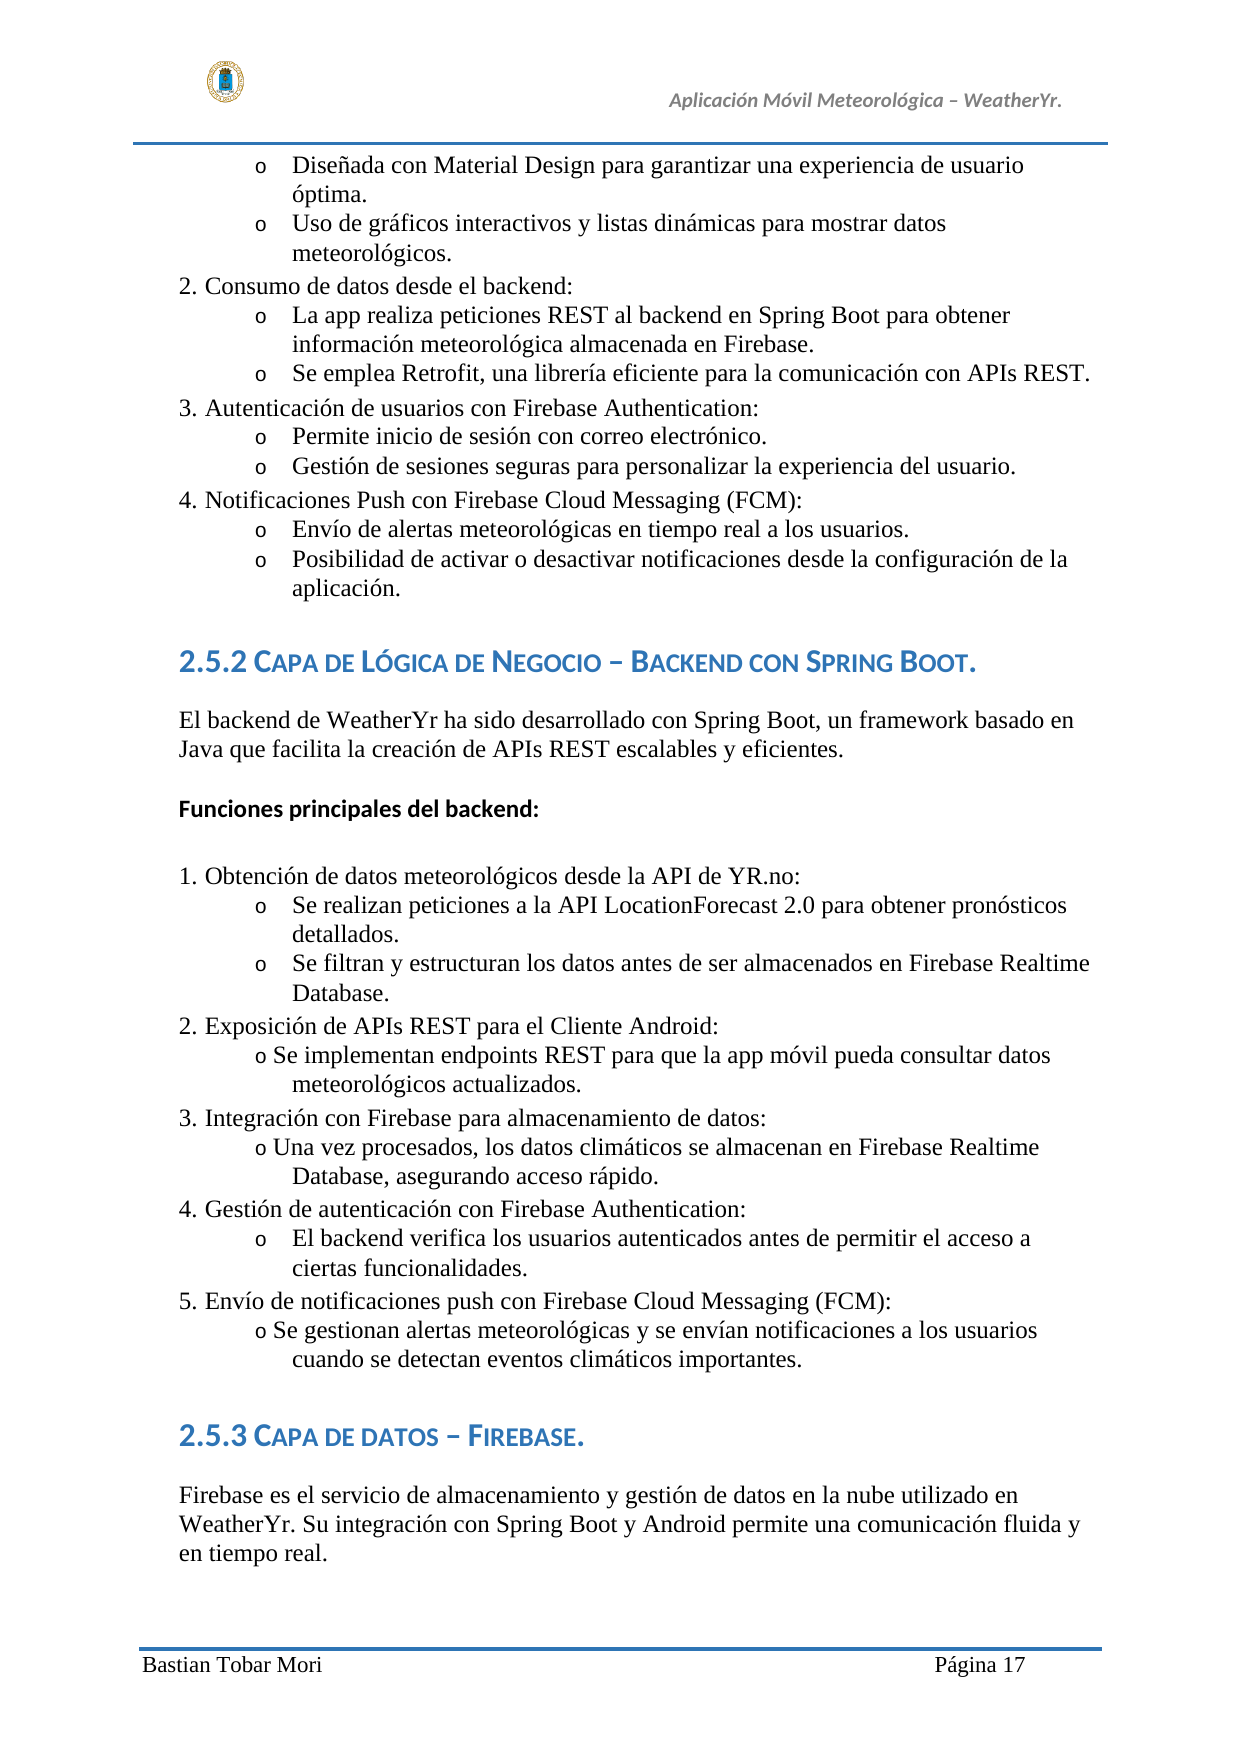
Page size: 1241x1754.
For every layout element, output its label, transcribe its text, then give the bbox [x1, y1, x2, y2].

picture [206, 58, 244, 103]
text El backend de WeatherYr ha sido desarrollado con Spring Boot, un framework basado en Java que facilita la creación de APIs REST escalables y eficientes. [179, 706, 1099, 763]
text o Una vez procesados, los datos climáticos se almacenan en Firebase Realtime Database, asegurando acceso rápido. [254, 1132, 1099, 1190]
list Permite inicio de sesión con correo electrónico. [254, 421, 1099, 451]
list Se emplea Retrofit, una librería eficiente para la comunicación con APIs REST. [254, 358, 1099, 388]
list La app realiza peticiones REST al backend en Spring Boot para obtener información meteorológica almacenada en Firebase. [254, 300, 1099, 358]
text 2. Consumo de datos desde el backend: [179, 271, 1099, 300]
text 3. Autenticación de usuarios con Firebase Authentication: [179, 393, 1099, 421]
list Se filtran y estructuran los datos antes de ser almacenados en Firebase Realtime Database. [254, 948, 1099, 1006]
list Se realizan peticiones a la API LocationForecast 2.0 para obtener pronósticos detallados. [254, 890, 1099, 948]
text Firebase es el servicio de almacenamiento y gestión de datos en la nube utilizado en WeatherYr. Su integración con Spring Boot y Android permite una comunicación fluida y en tiempo real. [179, 1480, 1099, 1567]
text 2. Exposición de APIs REST para el Cliente Android: [179, 1011, 1099, 1040]
text 4. Gestión de autenticación con Firebase Authentication: [179, 1194, 1099, 1223]
text o Se gestionan alertas meteorológicas y se envían notificaciones a los usuarios cuando se detectan eventos climáticos importantes. [254, 1315, 1099, 1373]
text Funciones principales del backend: [179, 793, 1208, 823]
text 4. Notificaciones Push con Firebase Cloud Messaging (FCM): [179, 486, 1099, 514]
list Posibilidad de activar o desactivar notificaciones desde la configuración de la aplicación. [254, 544, 1099, 602]
text o Se implementan endpoints REST para que la app móvil pueda consultar datos meteorológicos actualizados. [254, 1040, 1099, 1098]
list Diseñada con Material Design para garantizar una experiencia de usuario óptima. [254, 150, 1099, 208]
list Uso de gráficos interactivos y listas dinámicas para mostrar datos meteorológicos. [254, 208, 1099, 267]
text 5. Envío de notificaciones push con Firebase Cloud Messaging (FCM): [179, 1286, 1099, 1315]
text o El backend verifica los usuarios autenticados antes de permitir el acceso a ciertas funcionalidades. [254, 1223, 1099, 1282]
text 1. Obtención de datos meteorológicos desde la API de YR.no: [179, 861, 1099, 890]
text 2.5.2 CAPA DE LÓGICA DE NEGOCIO – BACKEND CON SPRING BOOT. [179, 639, 1208, 680]
list Gestión de sesiones seguras para personalizar la experiencia del usuario. [254, 451, 1099, 481]
text 3. Integración con Firebase para almacenamiento de datos: [179, 1103, 1099, 1132]
list Envío de alertas meteorológicas en tiempo real a los usuarios. [254, 514, 1099, 544]
text 2.5.3 CAPA DE DATOS – FIREBASE. [179, 1414, 1208, 1455]
